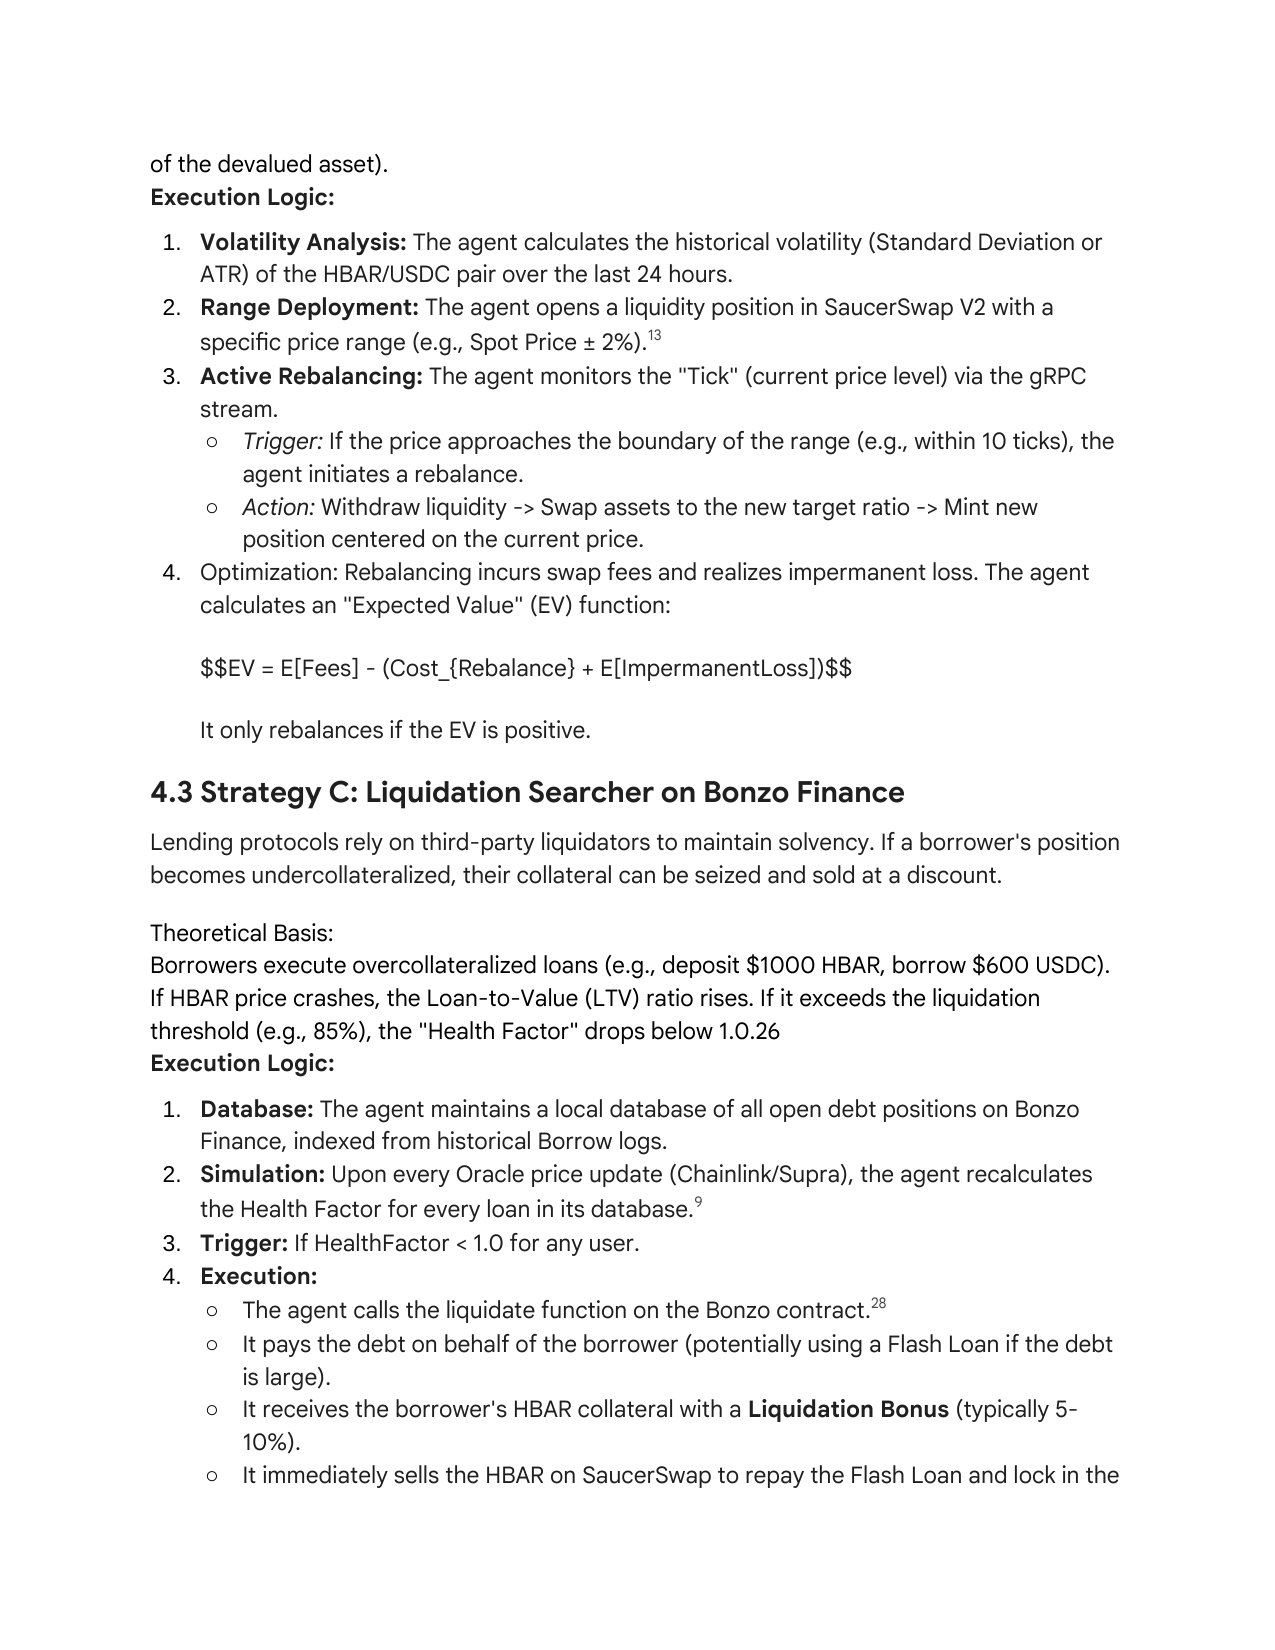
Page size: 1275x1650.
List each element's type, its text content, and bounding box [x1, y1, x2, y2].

list Trigger: If the price approaches the boundary of the range (e.g., within 10 ticks), the agent initiates a rebalance. [205, 428, 1125, 489]
list Optimization: Rebalancing incurs swap fees and realizes impermanent loss. The agent calculates an "Expected Value" (EV) function: $$EV = E[Fees] - (Cost_{Rebalance} + E[ImpermanentLoss])$$ It only rebalances if the EV is positive. [162, 558, 1125, 745]
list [205, 1461, 1125, 1490]
list Trigger: If HealthFactor < 1.0 for any user. [162, 1229, 1125, 1258]
list Range Deployment: The agent opens a liquidity position in SaucerSwap V2 with a specific price range (e.g., Spot Price ± 2%).13 [162, 293, 1125, 358]
list Simulation: Upon every Oracle price update (Chainlink/Supra), the agent recalculates the Health Factor for every loan in its database.9 [162, 1160, 1125, 1225]
text Execution Logic: [150, 1050, 1125, 1078]
list Execution: [162, 1262, 1125, 1291]
list It receives the borrower's HBAR collateral with a Liquidation Bonus (typically 5-10%). [205, 1396, 1125, 1457]
list The agent calls the liquidate function on the Bonzo contract.28 [205, 1294, 1125, 1326]
list Active Rebalancing: The agent monitors the "Tick" (current price level) via the gRPC stream. [162, 362, 1125, 424]
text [150, 150, 1125, 179]
subtitle 4.3 Strategy C: Liquidation Searcher on Bonzo Finance [150, 774, 1125, 811]
text Execution Logic: [150, 183, 1125, 211]
list Action: Withdraw liquidity -> Swap assets to the new target ratio -> Mint new position centered on the current price. [205, 493, 1125, 554]
text Borrowers execute overcollateralized loans (e.g., deposit $1000 HBAR, borrow $600 USDC). If HBAR price crashes, the Loan-to-Value (LTV) ratio rises. If it exceeds the liquidation threshold (e.g., 85%), the "Health Factor" drops below 1.0.26 [150, 952, 1125, 1046]
list Database: The agent maintains a local database of all open debt positions on Bonzo Finance, indexed from historical Borrow logs. [162, 1095, 1125, 1156]
list It pays the debt on behalf of the borrower (potentially using a Flash Loan if the debt is large). [205, 1330, 1125, 1392]
list Volatility Analysis: The agent calculates the historical volatility (Standard Deviation or ATR) of the HBAR/USDC pair over the last 24 hours. [162, 228, 1125, 289]
text Lending protocols rely on third-party liquidators to maintain solvency. If a borrower's position becomes undercollateralized, their collateral can be seized and sold at a discount. [150, 828, 1125, 890]
text Theoretical Basis: [150, 919, 1125, 948]
